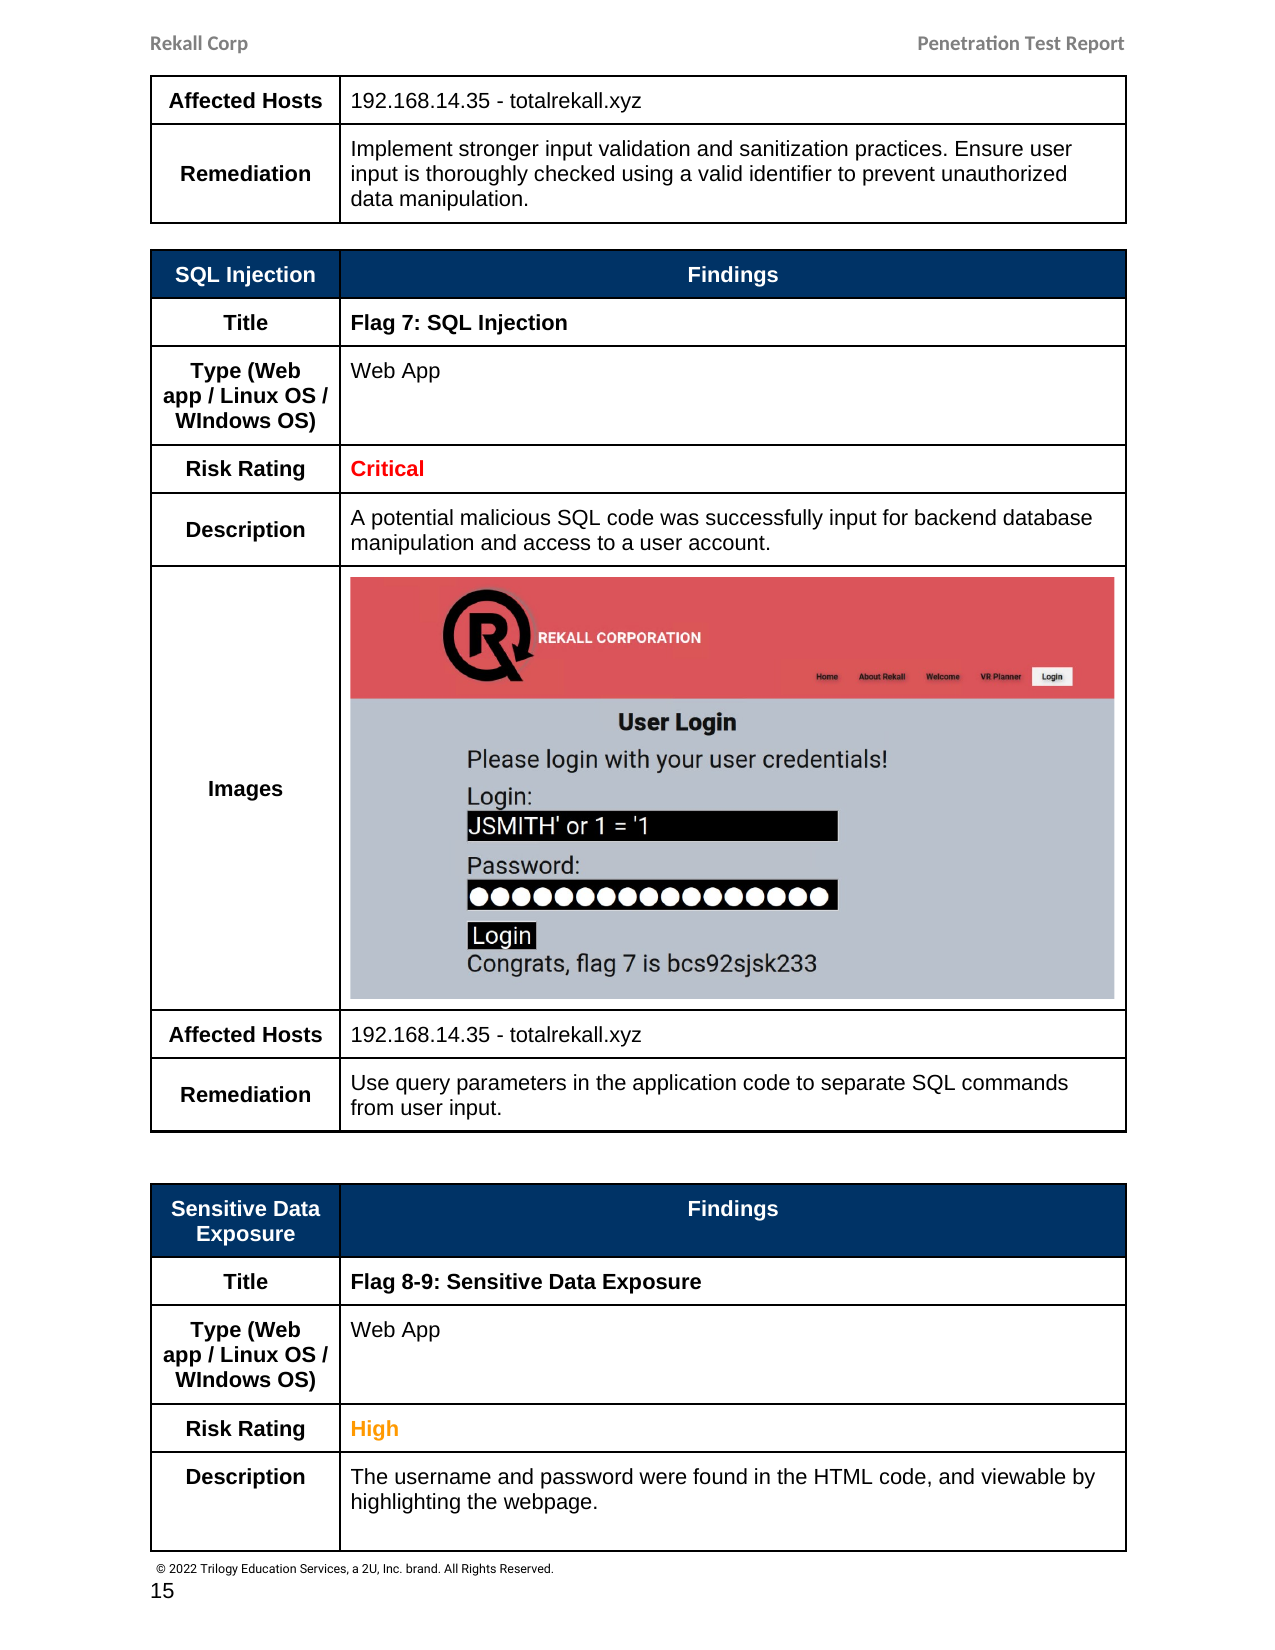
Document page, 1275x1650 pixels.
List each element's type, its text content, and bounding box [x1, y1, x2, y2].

table_cell Critical [341, 446, 1125, 492]
table_cell Flag 8-9: Sensitive Data Exposure [341, 1258, 1125, 1304]
table_cell High [341, 1405, 1125, 1451]
table_cell Title [152, 299, 339, 345]
table_cell Description [152, 494, 339, 565]
table_cell Images [152, 567, 339, 1009]
table_cell Use query parameters in the application code to separate SQL commands from user input. [341, 1059, 1125, 1130]
table_cell Description [152, 1453, 339, 1549]
table_header Sensitive Data Exposure [152, 1185, 339, 1256]
table_cell Remediation [152, 1059, 339, 1130]
table_header SQL Injection [152, 251, 339, 297]
table_cell Implement stronger input validation and sanitization practices. Ensure user input is thoroughly checked using a valid identifier to prevent unauthorized data manipulation. [341, 125, 1125, 222]
table_cell Web App [341, 347, 1125, 444]
table_cell Affected Hosts [152, 77, 339, 123]
table_cell A potential malicious SQL code was successfully input for backend database manipulation and access to a user account. [341, 494, 1125, 565]
table_cell Flag 7: SQL Injection [341, 299, 1125, 345]
table_cell Risk Rating [152, 446, 339, 492]
table_cell Risk Rating [152, 1405, 339, 1451]
table_cell Affected Hosts [152, 1011, 339, 1057]
table_header Findings [341, 251, 1125, 297]
picture [350, 577, 1115, 999]
table_cell Type (Web app / Linux OS / WIndows OS) [152, 347, 339, 444]
table_cell Remediation [152, 125, 339, 222]
table_cell [341, 567, 1125, 1009]
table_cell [341, 1453, 1125, 1549]
table_cell Type (Web app / Linux OS / WIndows OS) [152, 1306, 339, 1403]
table_cell Title [152, 1258, 339, 1304]
table_cell 192.168.14.35 - totalrekall.xyz [341, 1011, 1125, 1057]
table_cell 192.168.14.35 - totalrekall.xyz [341, 77, 1125, 123]
table_header Findings [341, 1185, 1125, 1256]
table_cell Web App [341, 1306, 1125, 1403]
